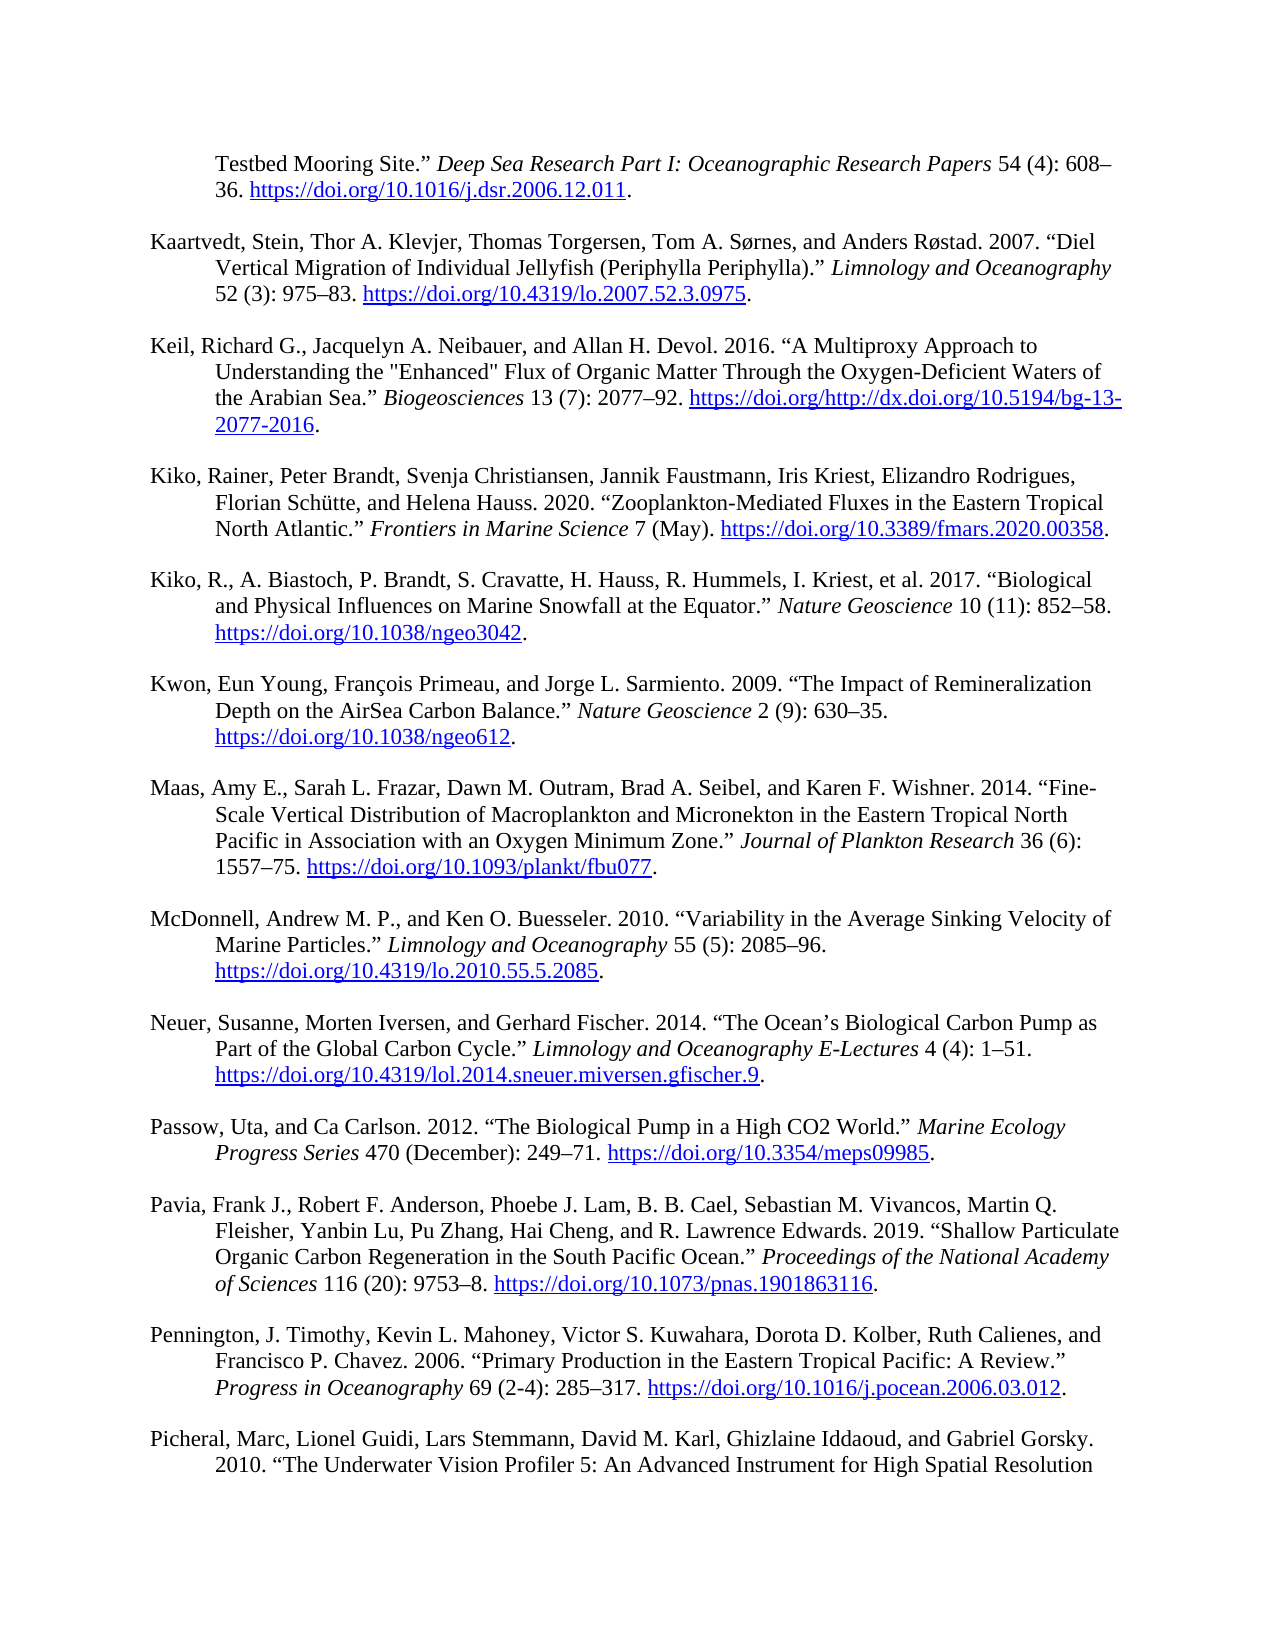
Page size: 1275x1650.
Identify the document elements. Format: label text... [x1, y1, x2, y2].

text Passow, Uta, and Ca Carlson. 2012. “The Biological Pump in a High CO2 World.” Marine Ecology Progress Series 470 (December): 249–71. https://doi.org/10.3354/meps09985. [150, 1113, 1125, 1166]
text Kiko, Rainer, Peter Brandt, Svenja Christiansen, Jannik Faustmann, Iris Kriest, Elizandro Rodrigues, Florian Schütte, and Helena Hauss. 2020. “Zooplankton-Mediated Fluxes in the Eastern Tropical North Atlantic.” Frontiers in Marine Science 7 (May). https://doi.org/10.3389/fmars.2020.00358. [150, 462, 1125, 541]
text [150, 150, 1125, 203]
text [150, 1425, 1125, 1478]
text Maas, Amy E., Sarah L. Frazar, Dawn M. Outram, Brad A. Seibel, and Karen F. Wishner. 2014. “Fine-Scale Vertical Distribution of Macroplankton and Micronekton in the Eastern Tropical North Pacific in Association with an Oxygen Minimum Zone.” Journal of Plankton Research 36 (6): 1557–75. https://doi.org/10.1093/plankt/fbu077. [150, 774, 1125, 880]
text Kwon, Eun Young, François Primeau, and Jorge L. Sarmiento. 2009. “The Impact of Remineralization Depth on the AirSea Carbon Balance.” Nature Geoscience 2 (9): 630–35. https://doi.org/10.1038/ngeo612. [150, 670, 1125, 749]
text McDonnell, Andrew M. P., and Ken O. Buesseler. 2010. “Variability in the Average Sinking Velocity of Marine Particles.” Limnology and Oceanography 55 (5): 2085–96. https://doi.org/10.4319/lo.2010.55.5.2085. [150, 905, 1125, 984]
text Neuer, Susanne, Morten Iversen, and Gerhard Fischer. 2014. “The Ocean’s Biological Carbon Pump as Part of the Global Carbon Cycle.” Limnology and Oceanography E-Lectures 4 (4): 1–51. https://doi.org/10.4319/lol.2014.sneuer.miversen.gfischer.9. [150, 1009, 1125, 1088]
text Kiko, R., A. Biastoch, P. Brandt, S. Cravatte, H. Hauss, R. Hummels, I. Kriest, et al. 2017. “Biological and Physical Influences on Marine Snowfall at the Equator.” Nature Geoscience 10 (11): 852–58. https://doi.org/10.1038/ngeo3042. [150, 566, 1125, 645]
text Keil, Richard G., Jacquelyn A. Neibauer, and Allan H. Devol. 2016. “A Multiproxy Approach to Understanding the "Enhanced" Flux of Organic Matter Through the Oxygen-Deficient Waters of the Arabian Sea.” Biogeosciences 13 (7): 2077–92. https://doi.org/http://dx.doi.org/10.5194/bg-13-2077-2016. [150, 332, 1125, 437]
text Kaartvedt, Stein, Thor A. Klevjer, Thomas Torgersen, Tom A. Sørnes, and Anders Røstad. 2007. “Diel Vertical Migration of Individual Jellyfish (Periphylla Periphylla).” Limnology and Oceanography 52 (3): 975–83. https://doi.org/10.4319/lo.2007.52.3.0975. [150, 228, 1125, 307]
text Pennington, J. Timothy, Kevin L. Mahoney, Victor S. Kuwahara, Dorota D. Kolber, Ruth Calienes, and Francisco P. Chavez. 2006. “Primary Production in the Eastern Tropical Pacific: A Review.” Progress in Oceanography 69 (2-4): 285–317. https://doi.org/10.1016/j.pocean.2006.03.012. [150, 1321, 1125, 1400]
text Pavia, Frank J., Robert F. Anderson, Phoebe J. Lam, B. B. Cael, Sebastian M. Vivancos, Martin Q. Fleisher, Yanbin Lu, Pu Zhang, Hai Cheng, and R. Lawrence Edwards. 2019. “Shallow Particulate Organic Carbon Regeneration in the South Pacific Ocean.” Proceedings of the National Academy of Sciences 116 (20): 9753–8. https://doi.org/10.1073/pnas.1901863116. [150, 1191, 1125, 1296]
